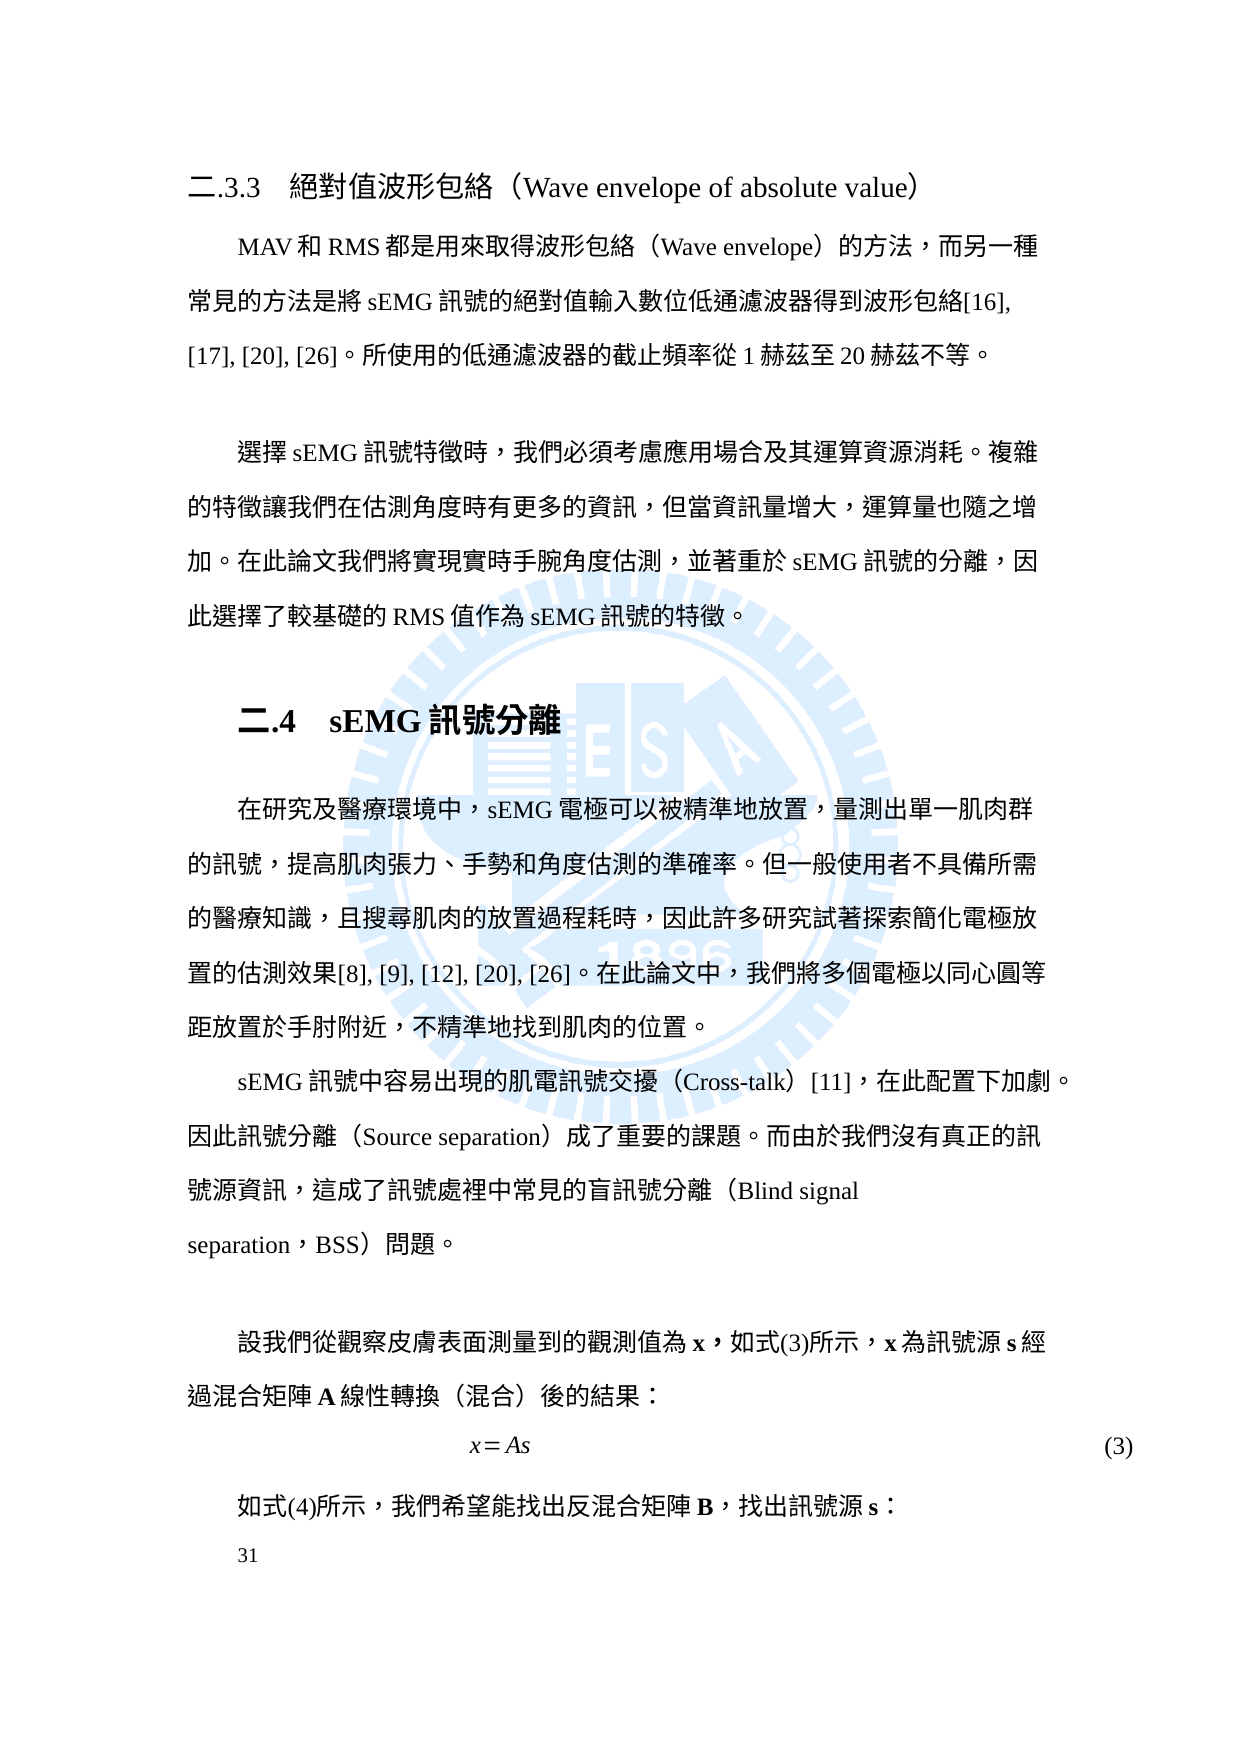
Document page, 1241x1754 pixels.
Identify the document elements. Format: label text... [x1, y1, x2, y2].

text 在研究及醫療環境中，sEMG電極可以被精準地放置，量測出單一肌肉群的訊號，提高肌肉張力、手勢和角度估測的準確率。但一般使用者不具備所需的醫療知識，且搜尋肌肉的放置過程耗時，因此許多研究試著探索簡化電極放置的估測效果[8], [9], [12], [20], [26]。在此論文中，我們將多個電極以同心圓等距放置於手肘附近，不精準地找到肌肉的位置。 [187, 790, 1053, 1044]
table_header (3) [812, 1431, 1144, 1486]
text MAV和RMS都是用來取得波形包絡（Wave envelope）的方法，而另一種常見的方法是將sEMG訊號的絕對值輸入數位低通濾波器得到波形包絡[16], [17], [20], [26]。所使用的低通濾波器的截止頻率從1赫茲至20赫茲不等。 [187, 227, 1053, 372]
subtitle sEMG訊號分離 [187, 693, 1053, 742]
text 選擇sEMG訊號特徵時，我們必須考慮應用場合及其運算資源消耗。複雜的特徵讓我們在估測角度時有更多的資訊，但當資訊量增大，運算量也隨之增加。在此論文我們將實現實時手腕角度估測，並著重於sEMG訊號的分離，因此選擇了較基礎的RMS值作為sEMG訊號的特徵。 [187, 433, 1053, 632]
text 如式(4)所示，我們希望能找出反混合矩陣B，找出訊號源s： [187, 1486, 1053, 1523]
text sEMG訊號中容易出現的肌電訊號交擾（Cross-talk）[11]，在此配置下加劇。因此訊號分離（Source separation）成了重要的課題。而由於我們沒有真正的訊號源資訊，這成了訊號處裡中常見的盲訊號分離（Blind signal separation，BSS）問題。 [187, 1062, 1053, 1261]
table_header [188, 1431, 812, 1486]
text 設我們從觀察皮膚表面測量到的觀測值為x，如式(3)所示，x為訊號源s經過混合矩陣A線性轉換（混合）後的結果： [187, 1322, 1053, 1413]
subtitle 絕對值波形包絡（Wave envelope of absolute value） [187, 163, 1053, 206]
